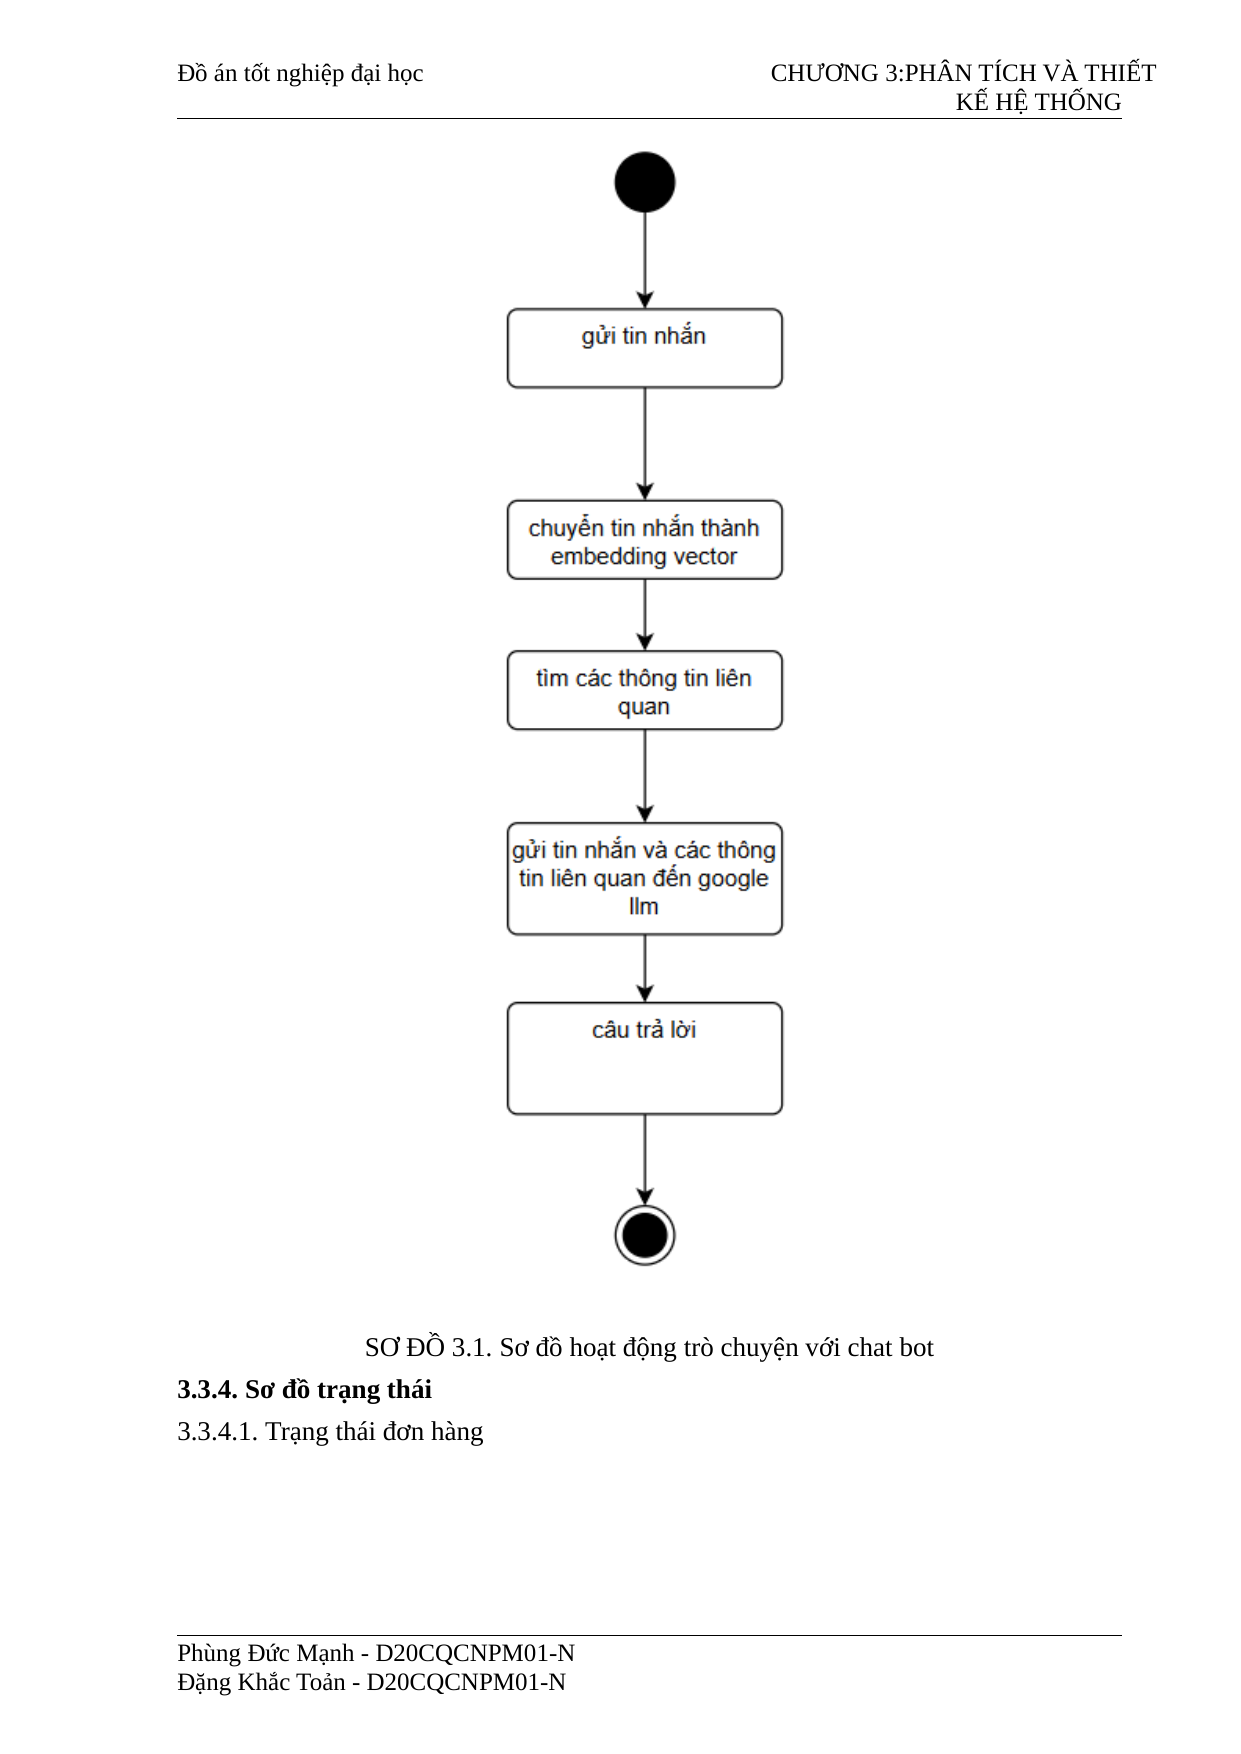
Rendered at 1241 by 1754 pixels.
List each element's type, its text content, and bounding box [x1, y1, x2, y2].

text Sơ đồ hoạt động trò chuyện với chat bot [177, 1331, 1122, 1362]
text Trạng thái đơn hàng [177, 1415, 1122, 1446]
picture [422, 119, 877, 1310]
text Sơ đồ trạng thái [177, 1373, 1122, 1404]
